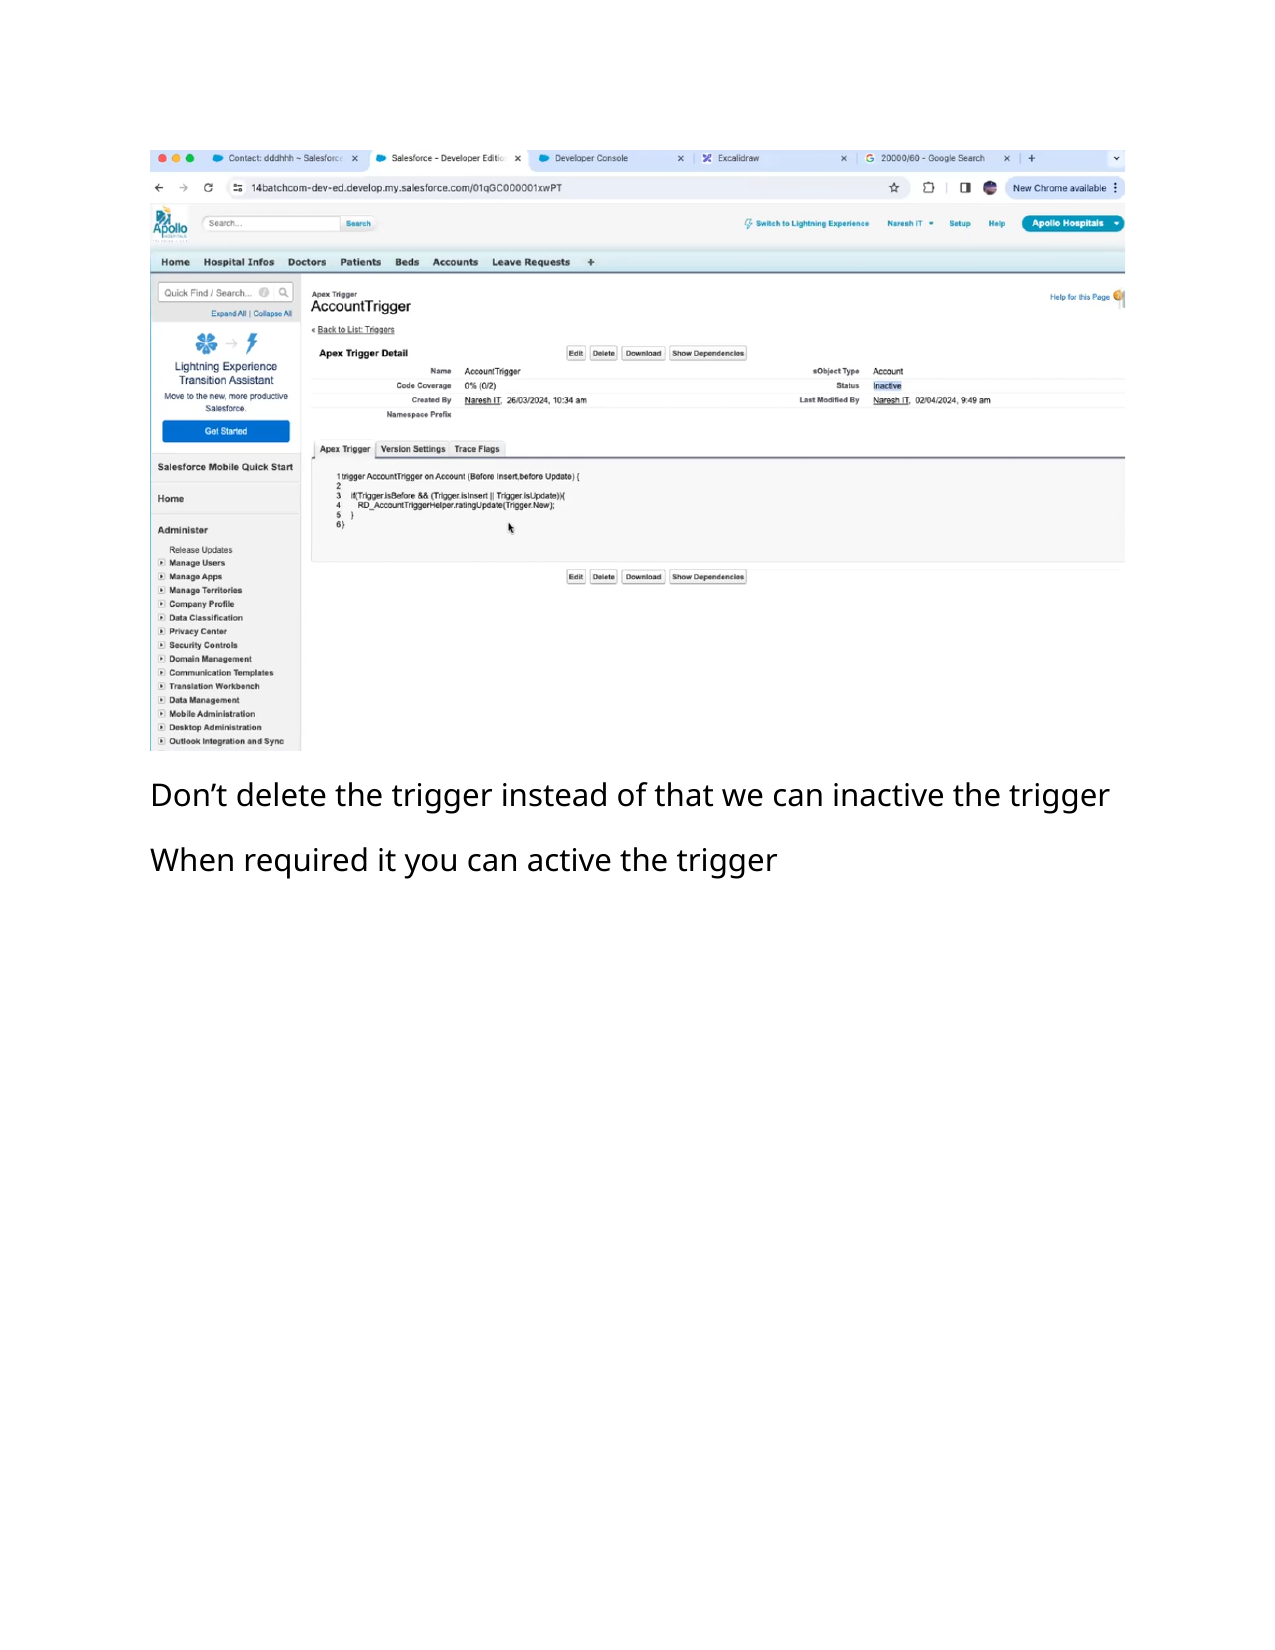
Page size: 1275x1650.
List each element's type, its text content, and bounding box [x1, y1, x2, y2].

text When required it you can active the trigger [150, 838, 1125, 881]
text Don’t delete the trigger instead of that we can inactive the trigger [150, 773, 1125, 815]
picture [150, 150, 1125, 751]
